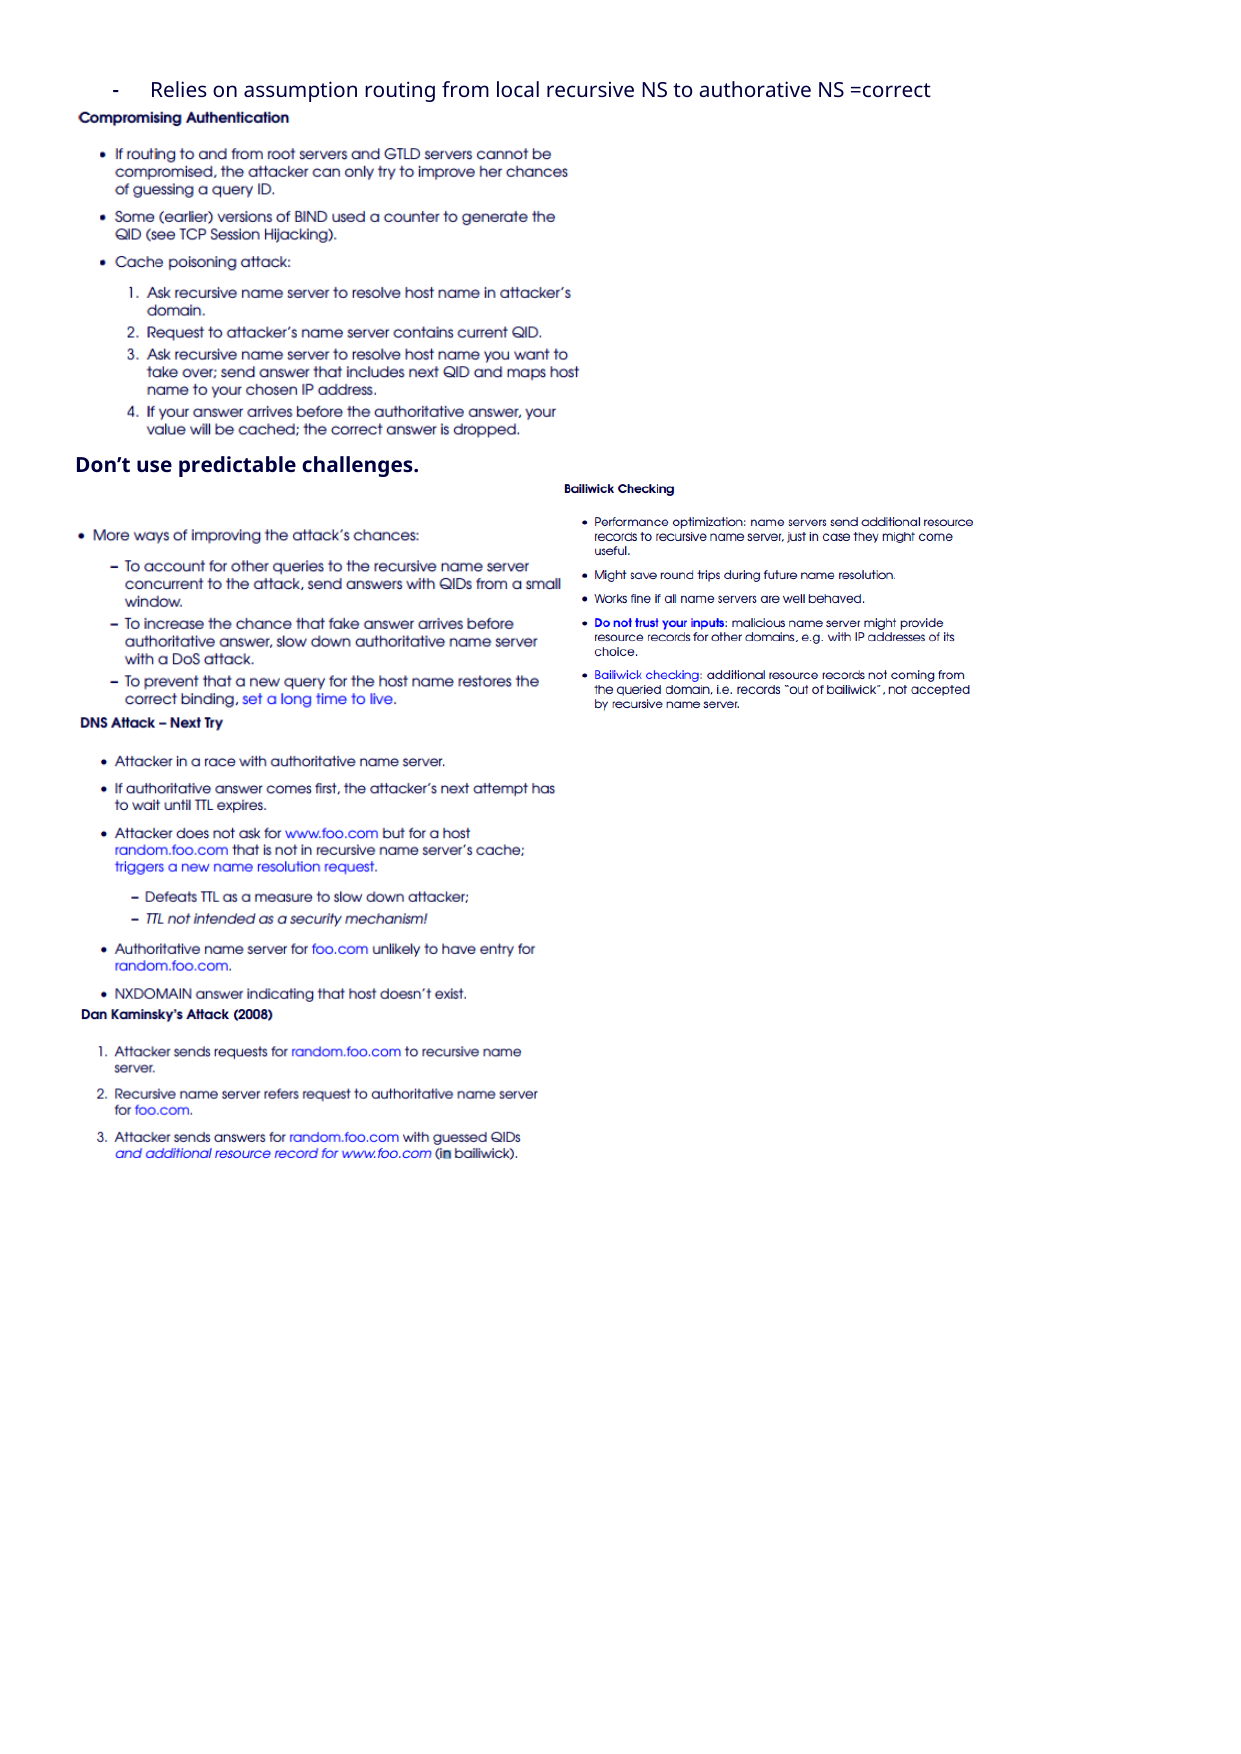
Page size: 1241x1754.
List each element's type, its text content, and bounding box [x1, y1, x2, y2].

list Relies on assumption routing from local recursive NS to authorative NS =correct [112, 75, 1165, 103]
text Don’t use predictable challenges. [75, 450, 1165, 479]
